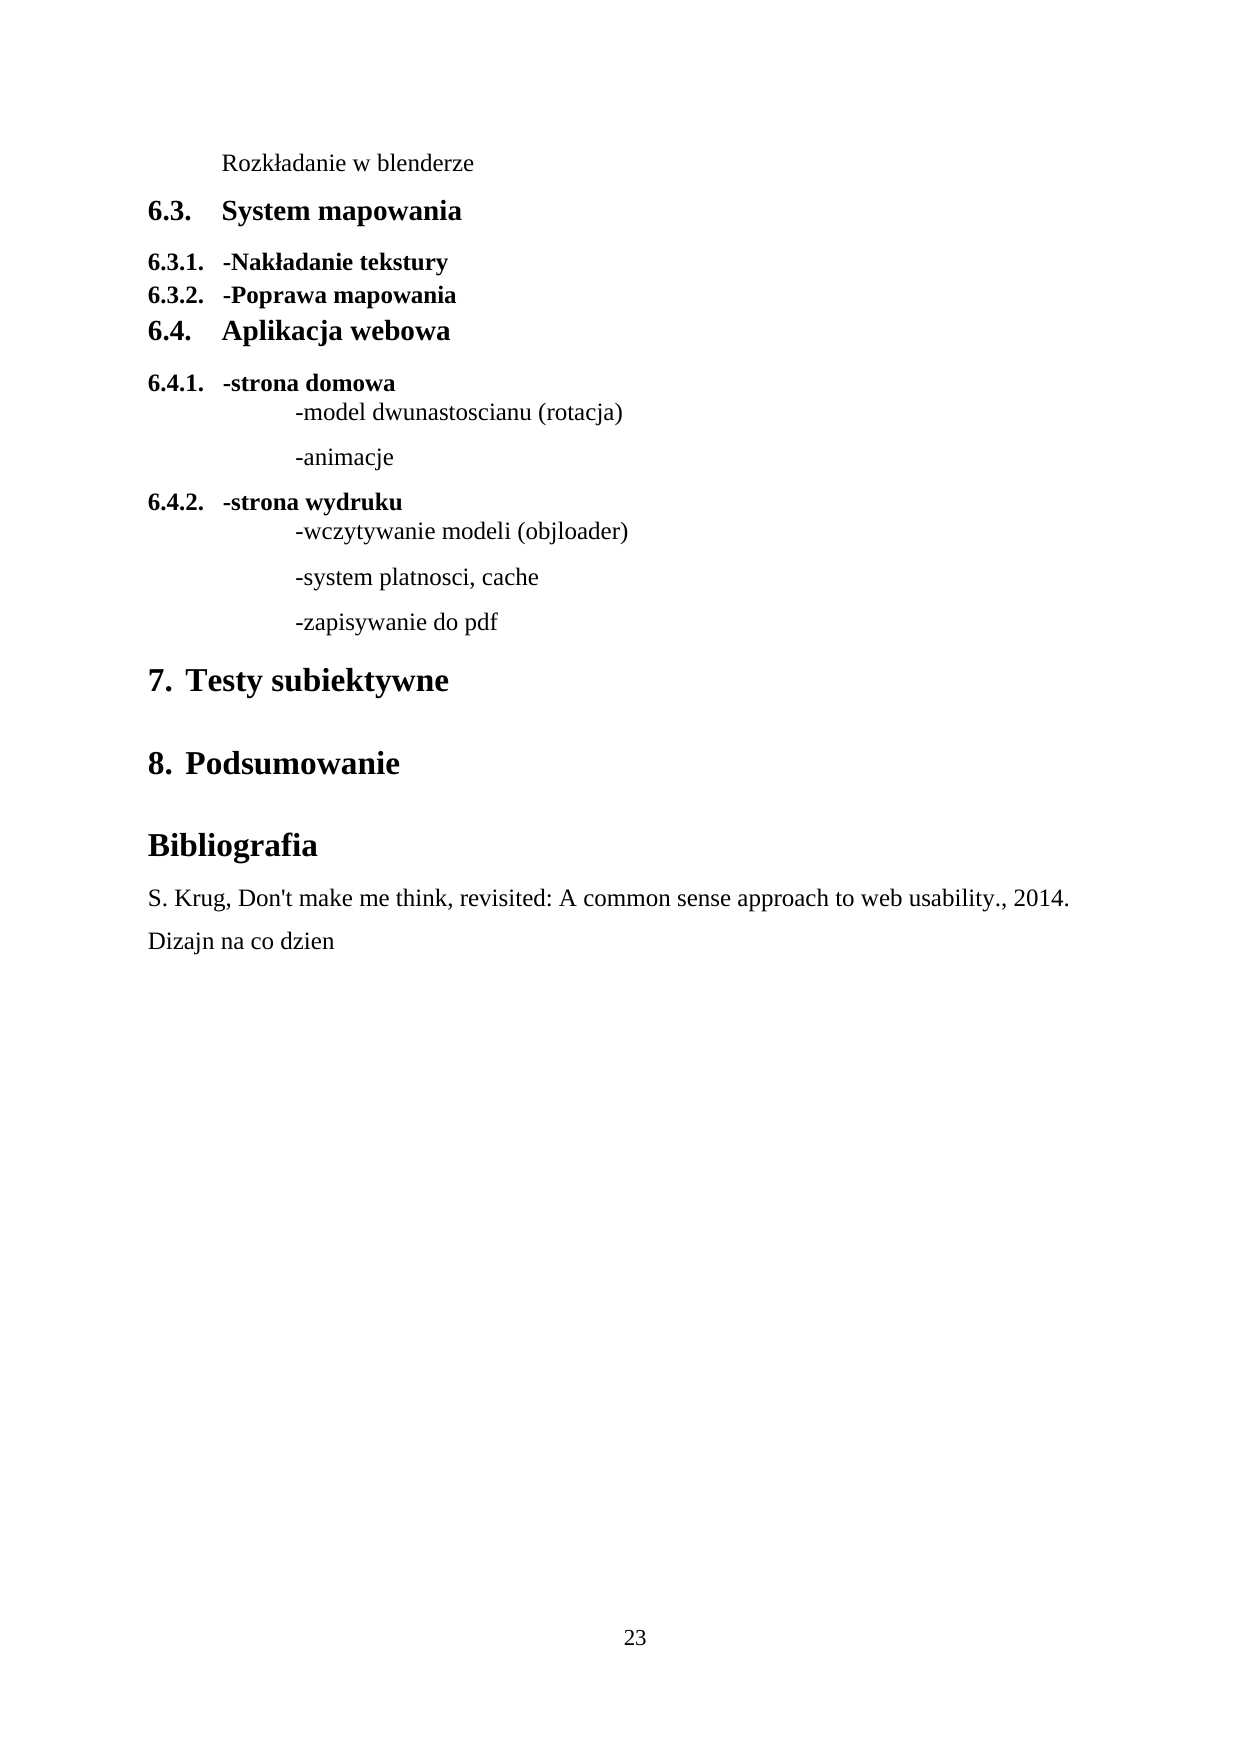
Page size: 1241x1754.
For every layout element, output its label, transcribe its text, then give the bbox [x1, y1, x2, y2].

subtitle -strona domowa [148, 368, 1093, 397]
text -zapisywanie do pdf [221, 607, 1093, 636]
subtitle Aplikacja webowa [148, 313, 1093, 347]
subtitle System mapowania [148, 193, 1093, 227]
subtitle -Nakładanie tekstury [148, 247, 1093, 276]
text S. Krug, Don't make me think, revisited: A common sense approach to web usability., 2014. [148, 883, 1093, 912]
text -model dwunastoscianu (rotacja) [221, 397, 1093, 425]
subtitle Testy subiektywne [148, 661, 1093, 699]
text -system platnosci, cache [221, 562, 1093, 590]
subtitle Podsumowanie [148, 743, 1093, 782]
text Rozkładanie w blenderze [148, 148, 1093, 176]
subtitle -Poprawa mapowania [148, 280, 1093, 309]
subtitle Bibliografia [148, 826, 1093, 864]
text -wczytywanie modeli (objloader) [221, 516, 1093, 545]
subtitle -strona wydruku [148, 487, 1093, 516]
text -animacje [221, 442, 1093, 471]
text Dizajn na co dzien [148, 926, 1093, 955]
